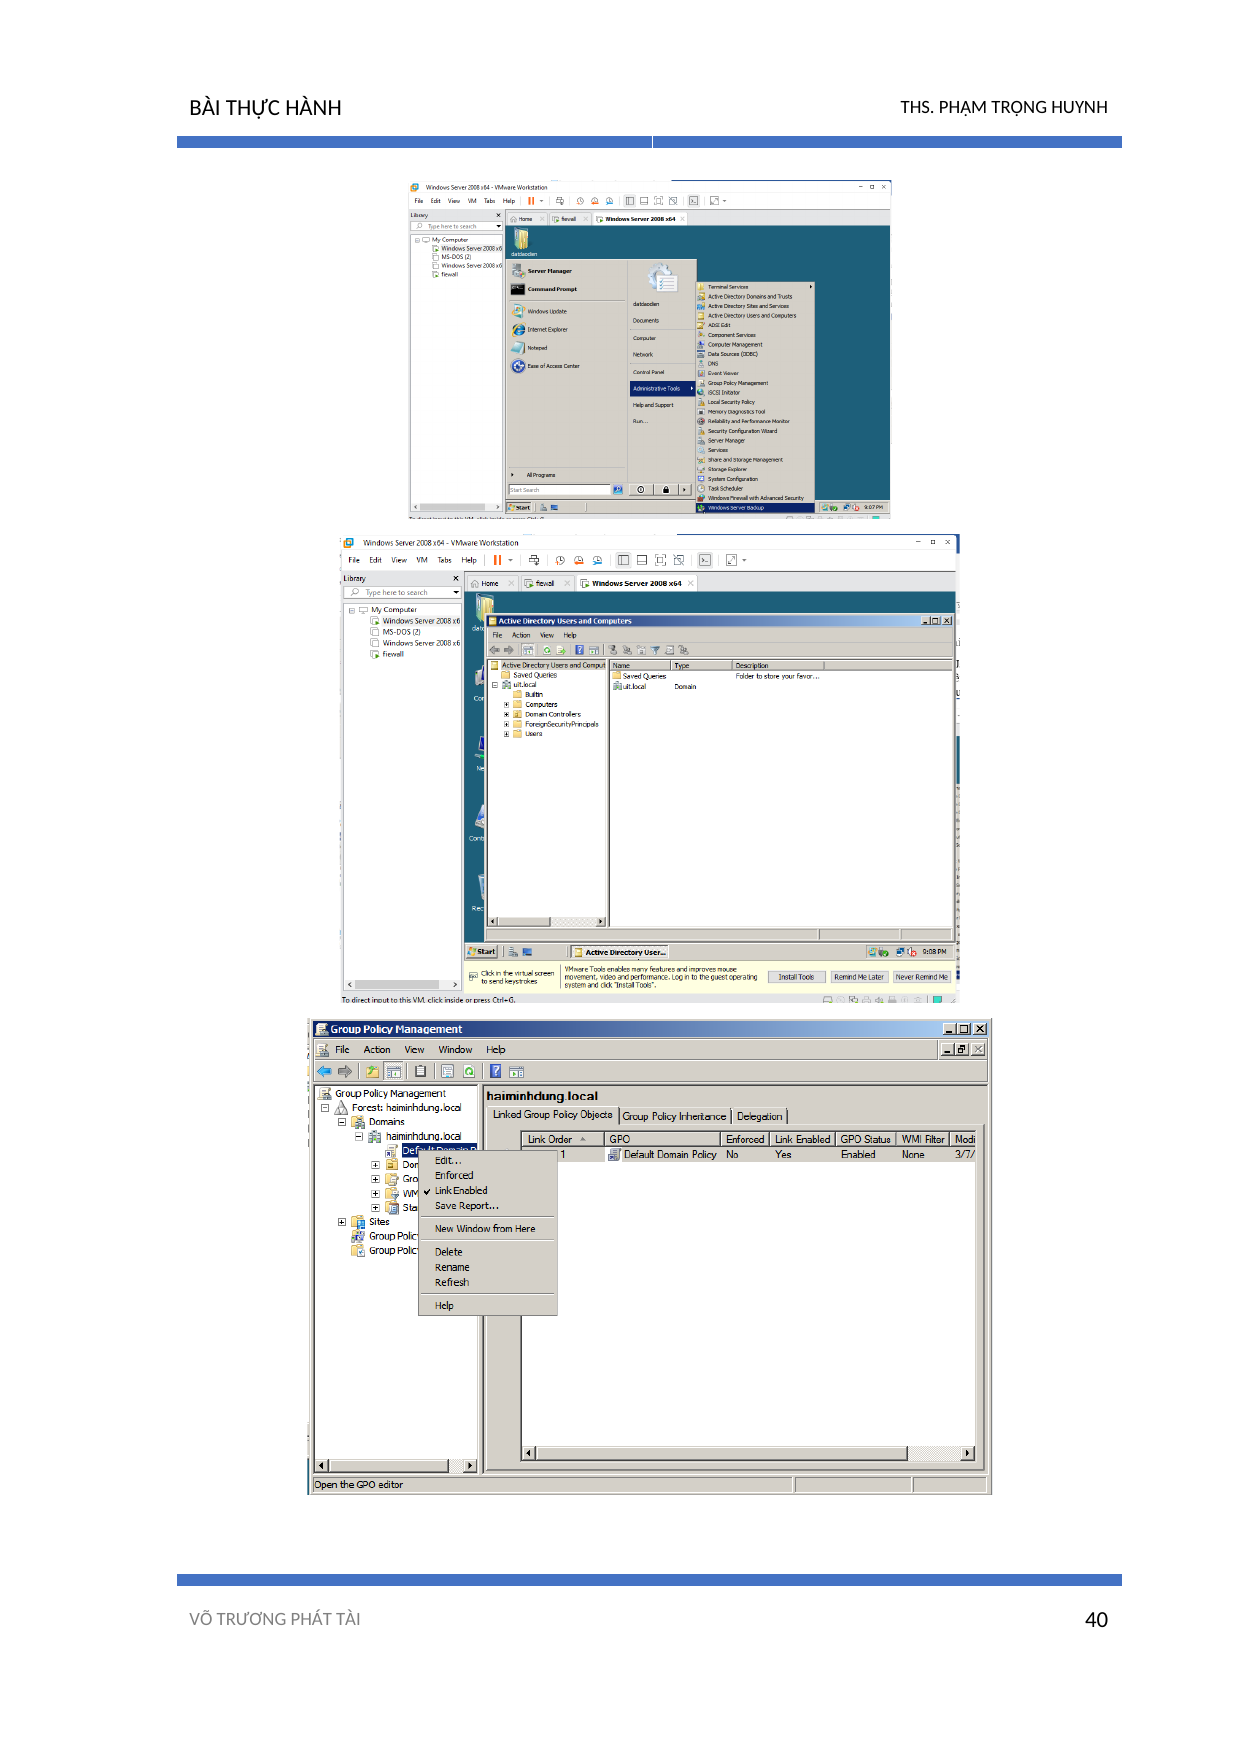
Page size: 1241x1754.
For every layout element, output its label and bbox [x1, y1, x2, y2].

picture [307, 1018, 993, 1495]
picture [339, 534, 960, 1003]
picture [408, 180, 892, 519]
